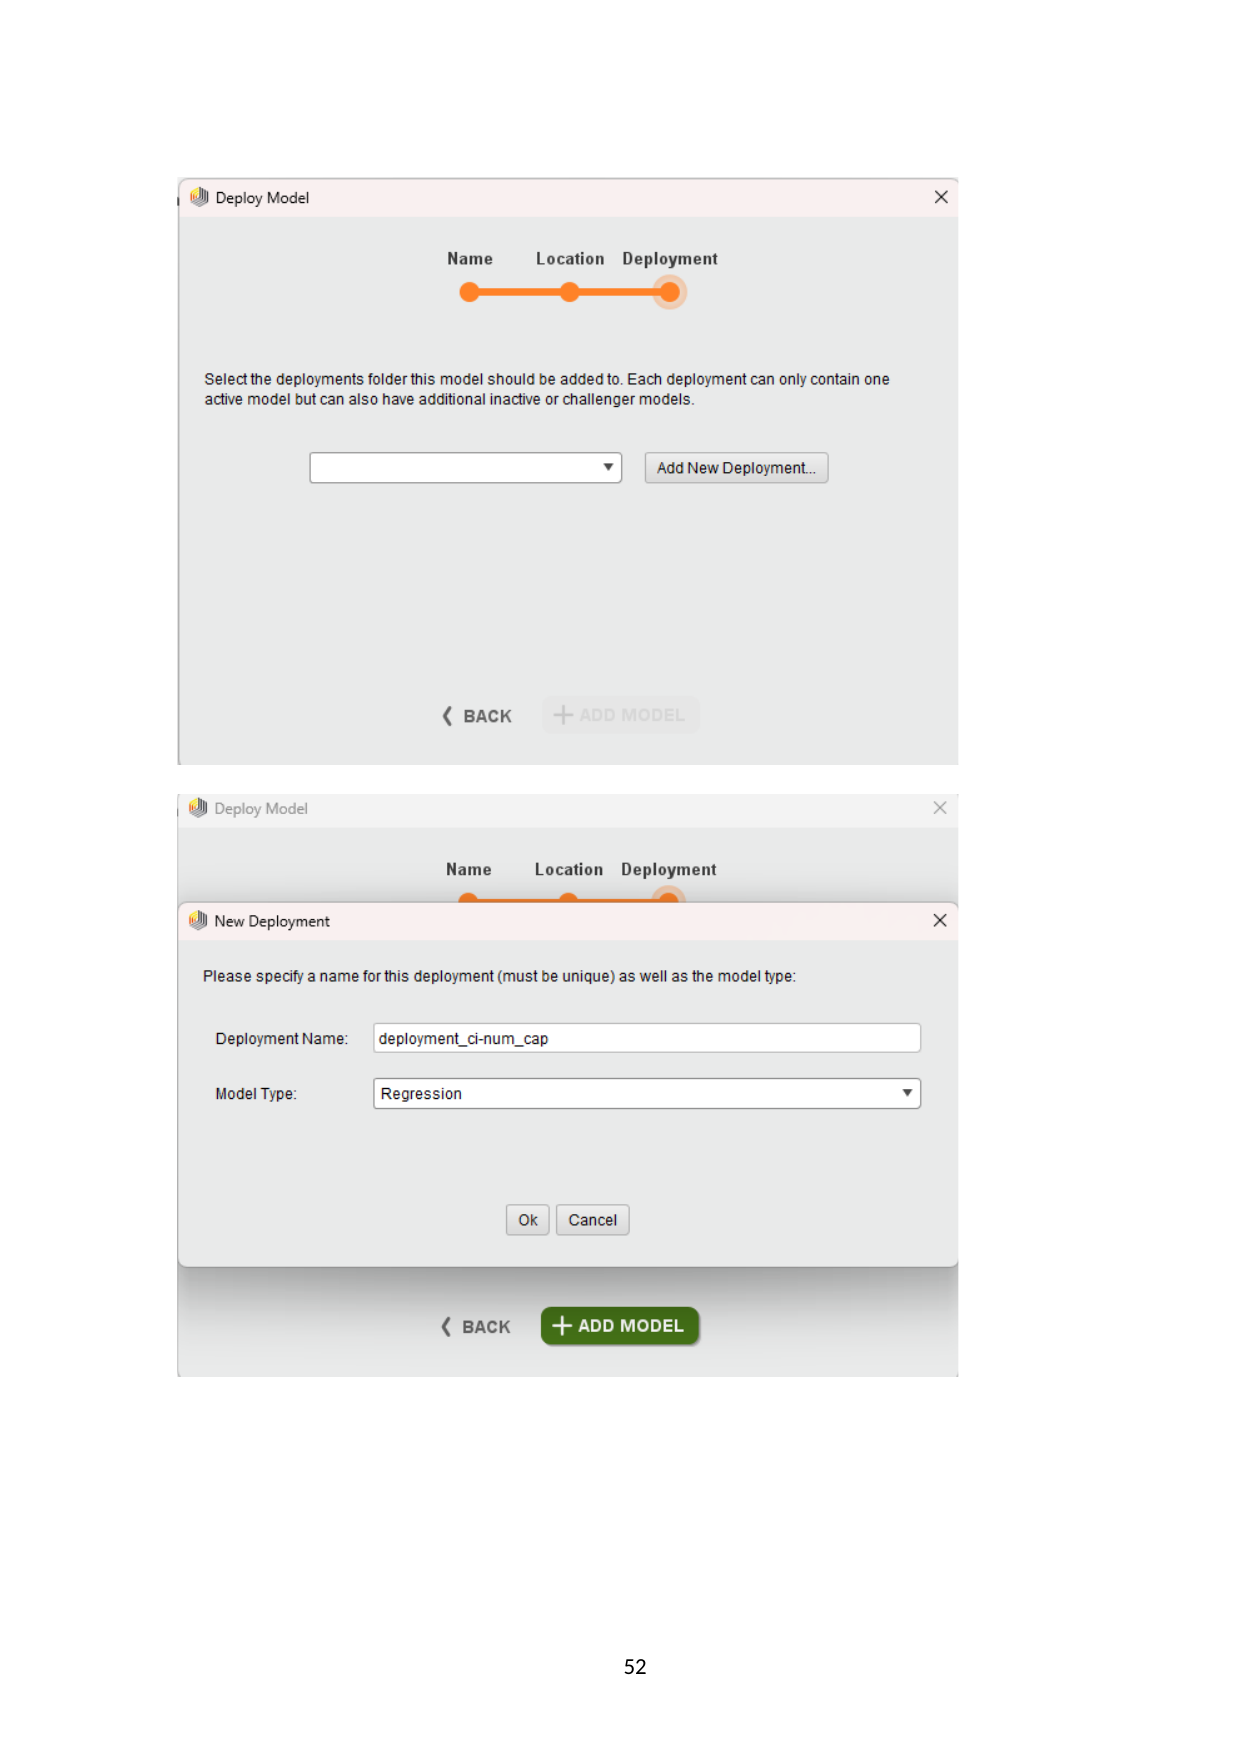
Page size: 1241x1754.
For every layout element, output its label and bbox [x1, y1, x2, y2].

picture [177, 177, 959, 765]
picture [177, 794, 959, 1377]
